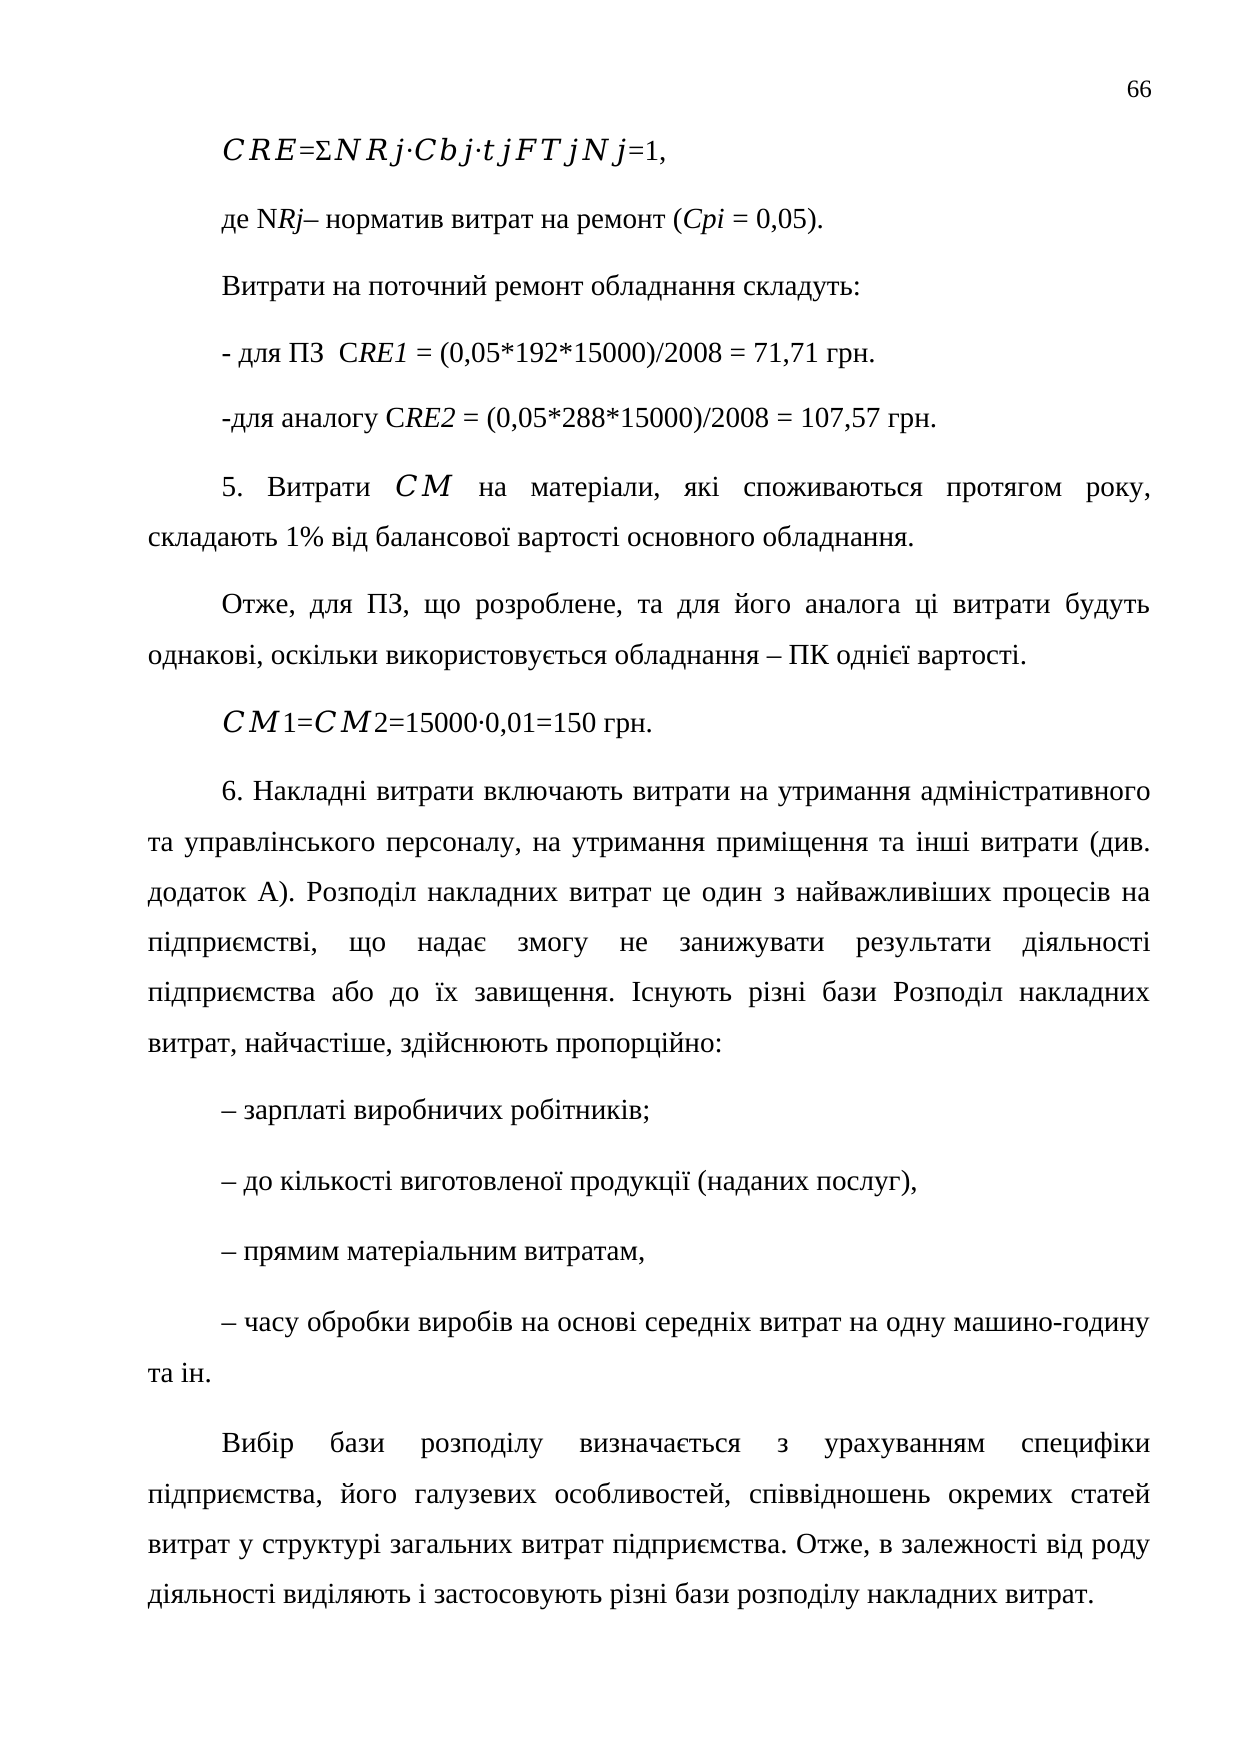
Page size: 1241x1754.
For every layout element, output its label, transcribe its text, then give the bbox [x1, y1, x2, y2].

text – прямим матеріальним витратам, [148, 1233, 1152, 1267]
text Отже, для ПЗ, що розроблене, та для його аналога ці витрати будуть однакові, оскільки використовується обладнання – ПК однієї вартості. [148, 587, 1152, 670]
text де NRj– норматив витрат на ремонт (Cpi = 0,05). [148, 201, 1152, 234]
text Витрати на поточний ремонт обладнання складуть: [148, 268, 1152, 301]
text Вибір бази розподілу визначається з урахуванням специфіки підприємства, його галузевих особливостей, співвідношень окремих статей витрат у структурі загальних витрат підприємства. Отже, в залежності від роду діяльності виділяють і застосовують різні бази розподілу накладних витрат. [148, 1426, 1152, 1610]
text – зарплаті виробничих робітників; [148, 1092, 1152, 1125]
text 𝐶𝑅𝐸=Σ𝑁𝑅𝑗∙𝐶𝑏𝑗∙𝑡𝑗𝐹𝑇𝑗𝑁𝑗=1, [148, 131, 1152, 167]
text 6. Накладні витрати включають витрати на утримання адміністративного та управлінського персоналу, на утримання приміщення та інші витрати (див. додаток А). Розподіл накладних витрат це один з найважливіших процесів на підприємстві, що надає змогу не занижувати результати діяльності підприємства або до їх завищення. Існують різні бази Розподіл накладних витрат, найчастіше, здійснюють пропорційно: [148, 773, 1152, 1058]
text 5. Витрати 𝐶𝑀 на матеріали, які споживаються протягом року, складають 1% від балансової вартості основного обладнання. [148, 468, 1152, 553]
text - для ПЗ CRE1 = (0,05*192*15000)/2008 = 71,71 грн. [148, 335, 1152, 368]
text – до кількості виготовленої продукції (наданих послуг), [148, 1163, 1152, 1196]
text – часу обробки виробів на основі середніх витрат на одну машино-годину та ін. [148, 1304, 1152, 1388]
text -для аналогу CRE2 = (0,05*288*15000)/2008 = 107,57 грн. [148, 401, 1152, 434]
text 𝐶𝑀1=𝐶𝑀2=15000∙0,01=150 грн. [148, 704, 1152, 739]
